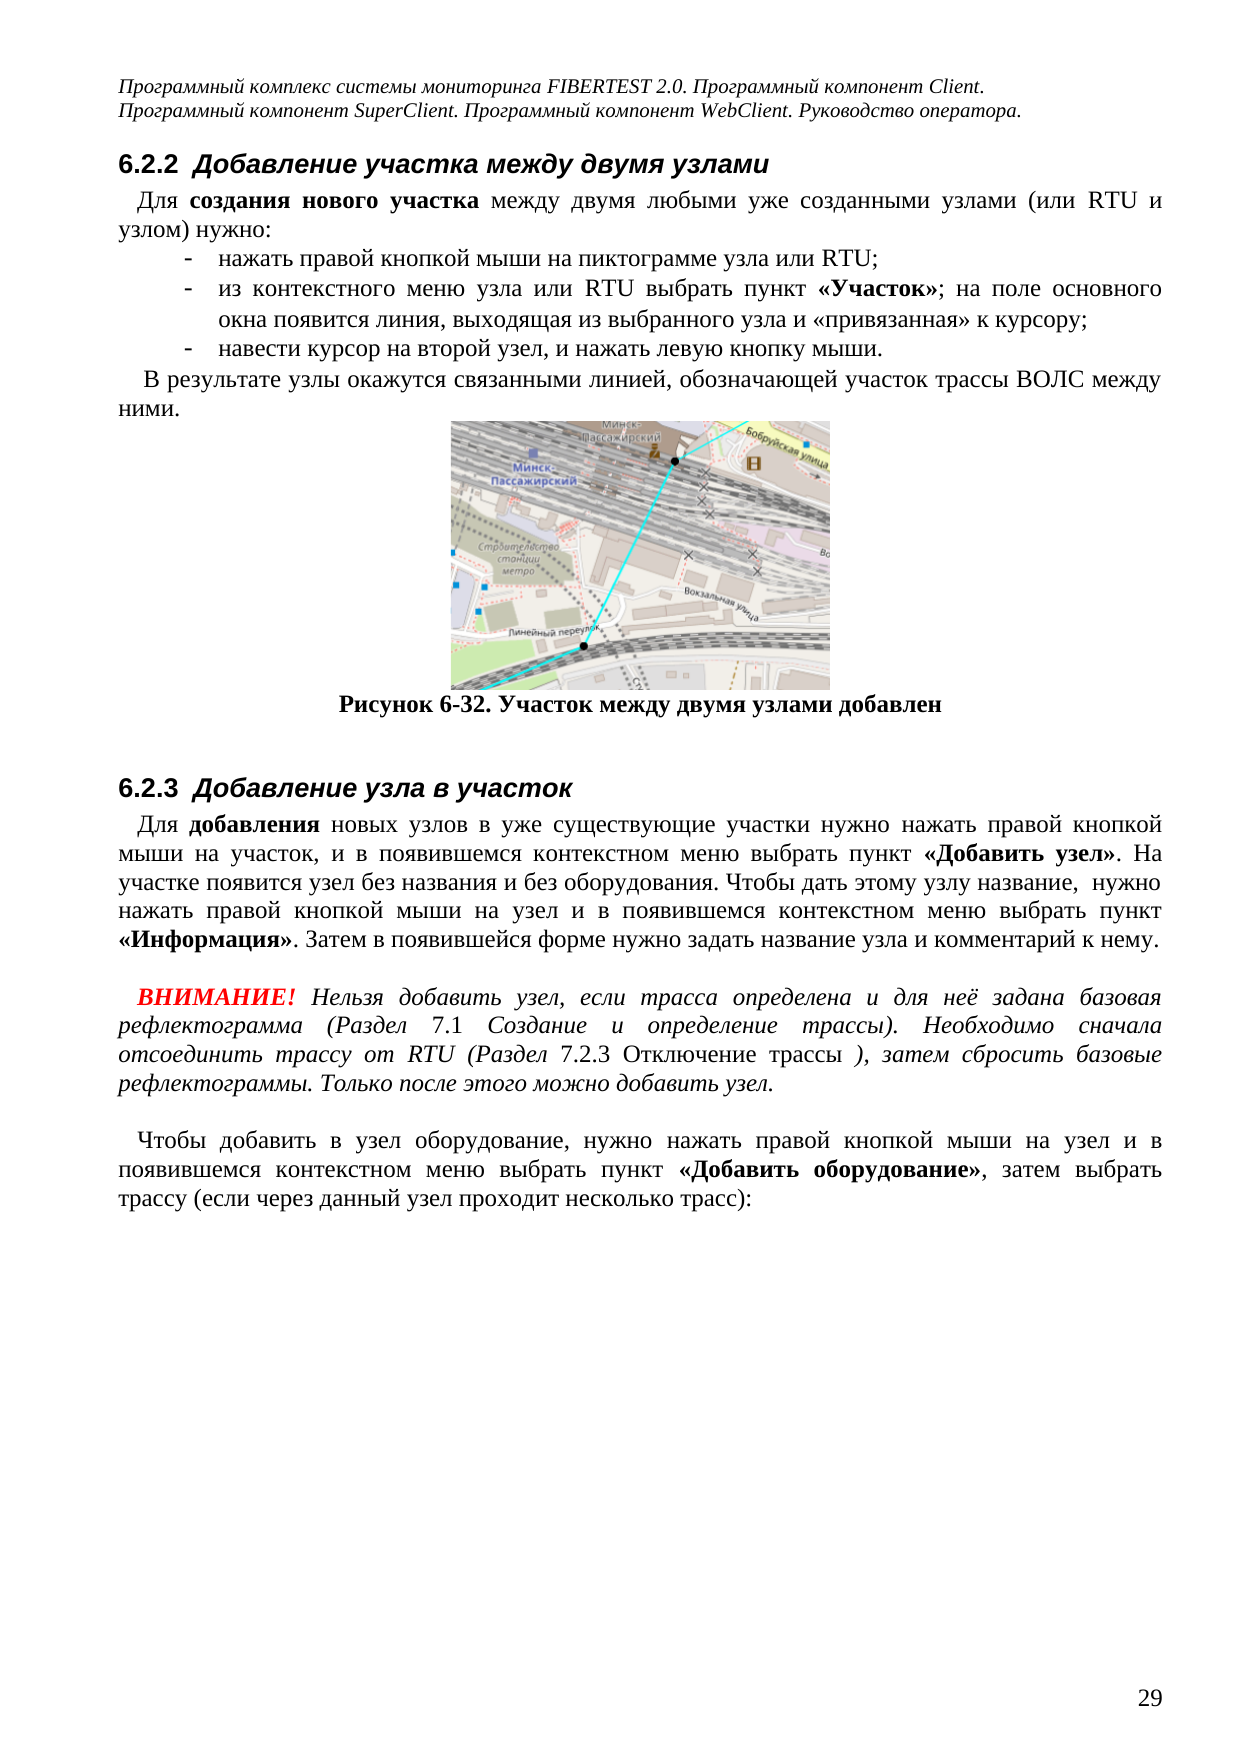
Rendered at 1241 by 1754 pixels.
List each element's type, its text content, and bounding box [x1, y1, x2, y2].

text ВНИМАНИЕ! Нельзя добавить узел, если трасса определена и для неё задана базовая рефлектограмма (Раздел 7.1 Создание и определение трассы). Необходимо сначала отсоединить трассу от RTU (Раздел 7.2.3 Отключение трассы ), затем сбросить базовые рефлектограммы. Только после этого можно добавить узел. [118, 982, 1162, 1097]
subtitle Добавление участка между двумя узлами [118, 148, 1162, 179]
list навести курсор на второй узел, и нажать левую кнопку мыши. [181, 333, 1162, 364]
text Чтобы добавить в узел оборудование, нужно нажать правой кнопкой мыши на узел и в появившемся контекстном меню выбрать пункт «Добавить оборудование», затем выбрать трассу (если через данный узел проходит несколько трасс): [118, 1126, 1162, 1212]
list из контекстного меню узла или RTU выбрать пункт «Участок»; на поле основного окна появится линия, выходящая из выбранного узла и «привязанная» к курсору; [181, 273, 1162, 333]
text В результате узлы окажутся связанными линией, обозначающей участок трассы ВОЛС между ними. [118, 364, 1162, 421]
text Для создания нового участка между двумя любыми уже созданными узлами (или RTU и узлом) нужно: [118, 185, 1162, 243]
subtitle Добавление узла в участок [118, 772, 1162, 803]
text Для добавления новых узлов в уже существующие участки нужно нажать правой кнопкой мыши на участок, и в появившемся контекстном меню выбрать пункт «Добавить узел». На участке появится узел без названия и без оборудования. Чтобы дать этому узлу название, нужно нажать правой кнопкой мыши на узел и в появившемся контекстном меню выбрать пункт «Информация». Затем в появившейся форме нужно задать название узла и комментарий к нему. [118, 809, 1162, 953]
picture [450, 421, 830, 690]
list нажать правой кнопкой мыши на пиктограмме узла или RTU; [181, 243, 1162, 273]
